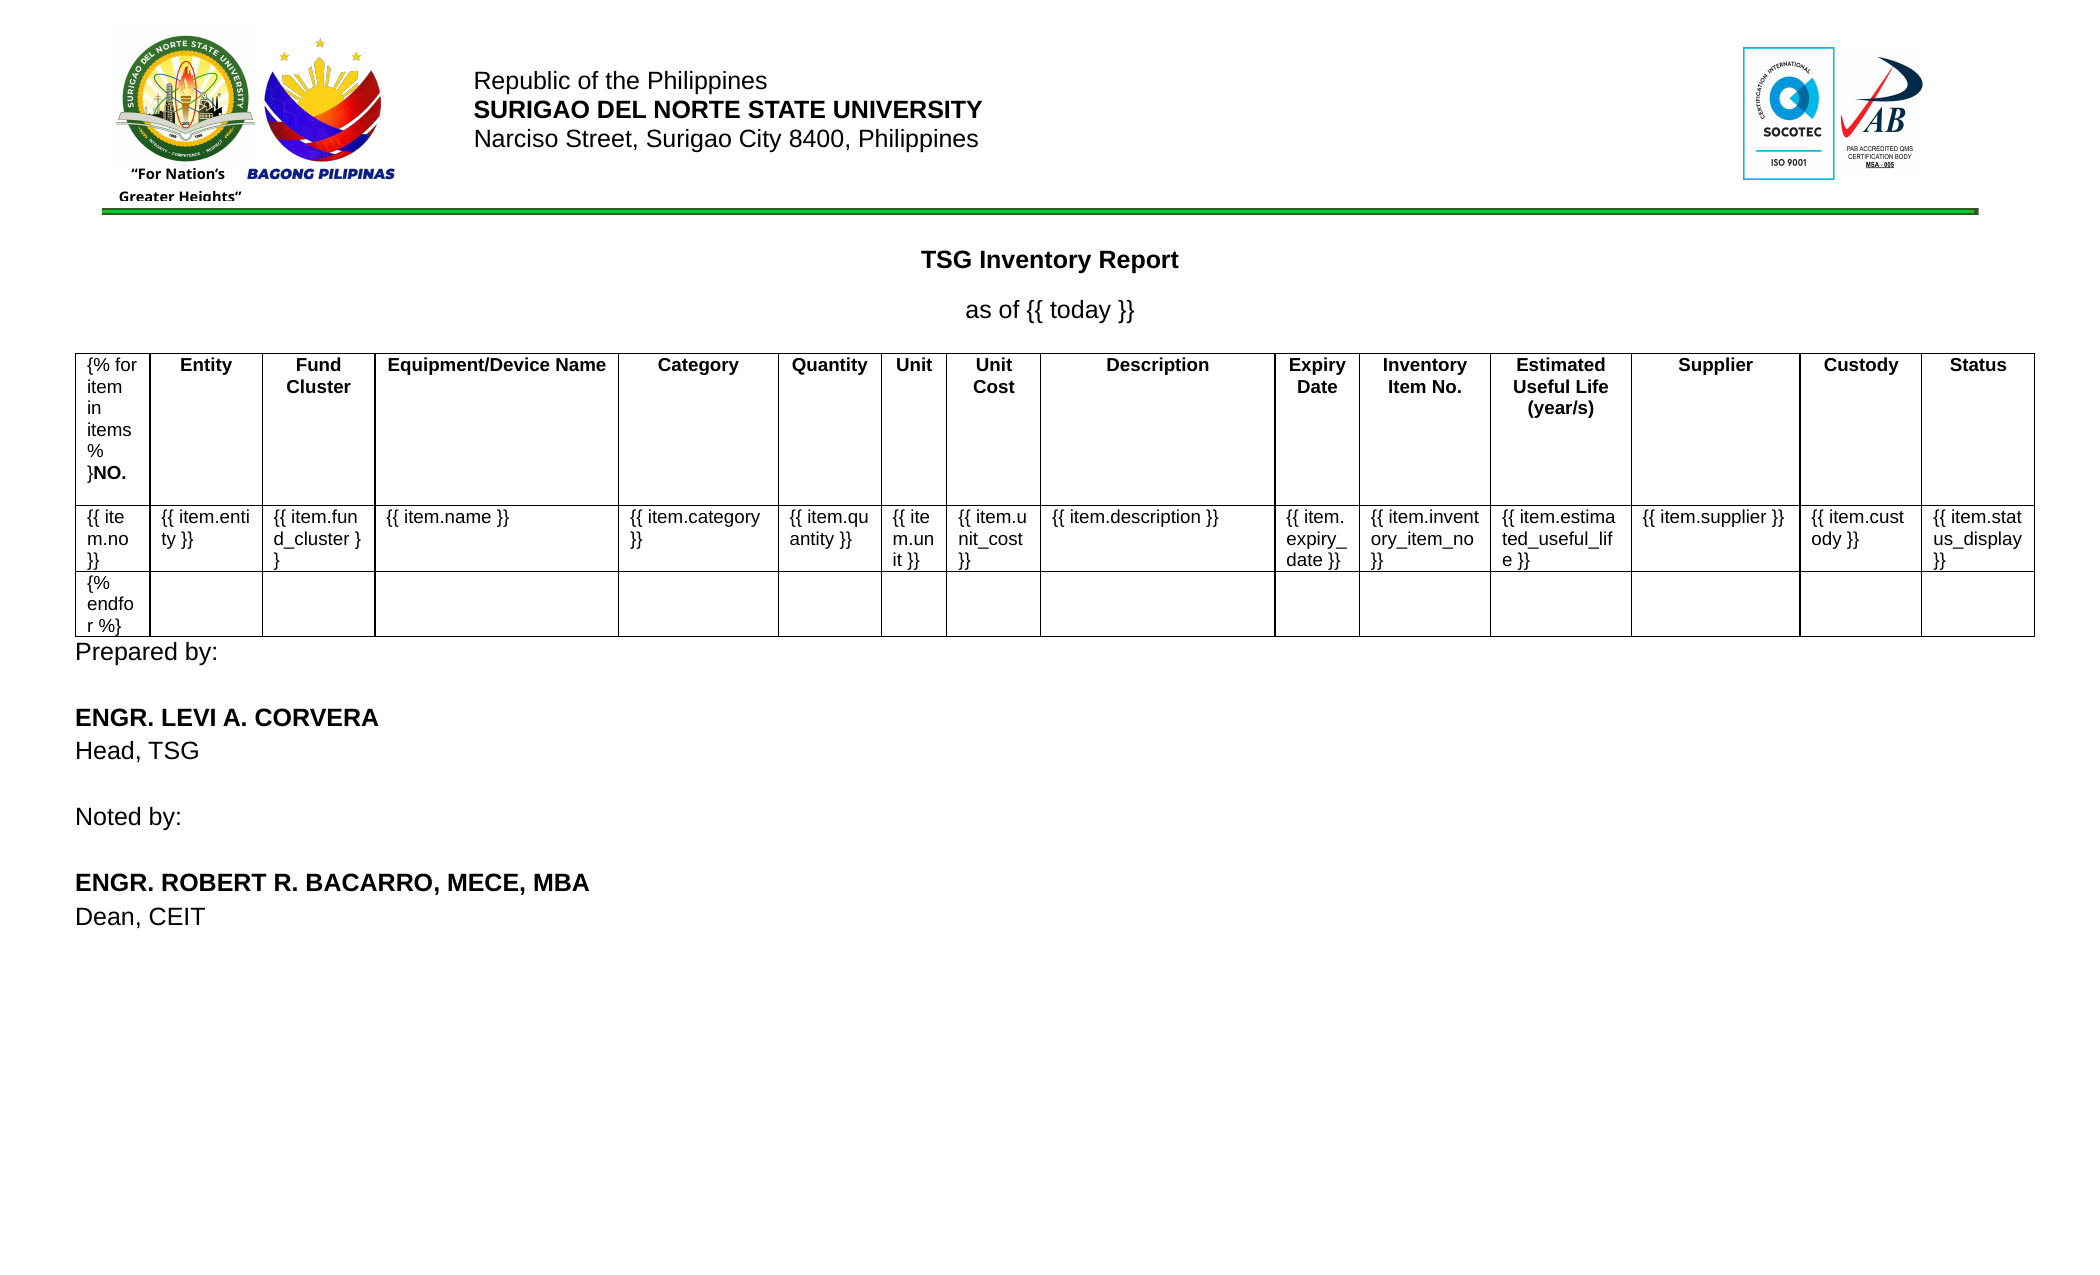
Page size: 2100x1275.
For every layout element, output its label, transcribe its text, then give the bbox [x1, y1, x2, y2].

text Prepared by: [75, 637, 2025, 666]
table_cell {{ item.category }} [619, 506, 778, 571]
picture [101, 208, 1979, 216]
text TSG Inventory Report [75, 245, 2025, 274]
text ENGR. LEVI A. CORVERA [75, 703, 2025, 732]
table_cell [1360, 572, 1490, 636]
table_cell [882, 572, 946, 636]
table_cell {{ item.description }} [1041, 506, 1274, 571]
text as of {{ today }} [75, 295, 2025, 324]
table_cell {{ item.quantity }} [779, 506, 881, 571]
table_header Unit [882, 354, 946, 505]
table_cell [1041, 572, 1274, 636]
table_header Category [619, 354, 778, 505]
table_cell [1801, 572, 1921, 636]
table_header Equipment/Device Name [376, 354, 618, 505]
text Dean, CEIT [75, 901, 2025, 930]
table_cell {{ item.fund_cluster }} [263, 506, 374, 571]
table_cell [1491, 572, 1631, 636]
table_cell {{ item.name }} [376, 506, 618, 571]
table_cell [376, 572, 618, 636]
table_cell [1276, 572, 1359, 636]
table_cell {% endfor %} [76, 572, 149, 636]
table_cell [947, 572, 1040, 636]
table_cell [1632, 572, 1799, 636]
table_header {% for item in items %}NO. [76, 354, 149, 505]
table_header Estimated Useful Life (year/s) [1491, 354, 1631, 505]
table_cell {{ item.supplier }} [1632, 506, 1799, 571]
table_cell {{ item.inventory_item_no }} [1360, 506, 1490, 571]
table_cell [779, 572, 881, 636]
table_cell [263, 572, 374, 636]
table_header Inventory Item No. [1360, 354, 1490, 505]
table_cell [619, 572, 778, 636]
table_header Custody [1801, 354, 1921, 505]
picture [1835, 47, 1926, 180]
table_cell {{ item.unit }} [882, 506, 946, 571]
table_cell {{ item.expiry_date }} [1276, 506, 1359, 571]
table_header Entity [151, 354, 262, 505]
text ENGR. ROBERT R. BACARRO, MECE, MBA [75, 868, 2025, 897]
table_header Quantity [779, 354, 881, 505]
text Head, TSG [75, 736, 2025, 765]
text Noted by: [75, 802, 2025, 831]
table_cell {{ item.custody }} [1801, 506, 1921, 571]
table_header Supplier [1632, 354, 1799, 505]
table_cell {{ item.entity }} [151, 506, 262, 571]
table_cell {{ item.estimated_useful_life }} [1491, 506, 1631, 571]
table_cell {{ item.status_display }} [1922, 506, 2034, 571]
table_cell [151, 572, 262, 636]
picture [111, 23, 395, 180]
table_cell {{ item.no }} [76, 506, 149, 571]
table_header Fund Cluster [263, 354, 374, 505]
table_cell {{ item.unit_cost }} [947, 506, 1040, 571]
table_header Status [1922, 354, 2034, 505]
picture [1745, 49, 1832, 178]
table_cell [1922, 572, 2034, 636]
table_header Unit Cost [947, 354, 1040, 505]
table_header Description [1041, 354, 1274, 505]
table_header Expiry Date [1276, 354, 1359, 505]
